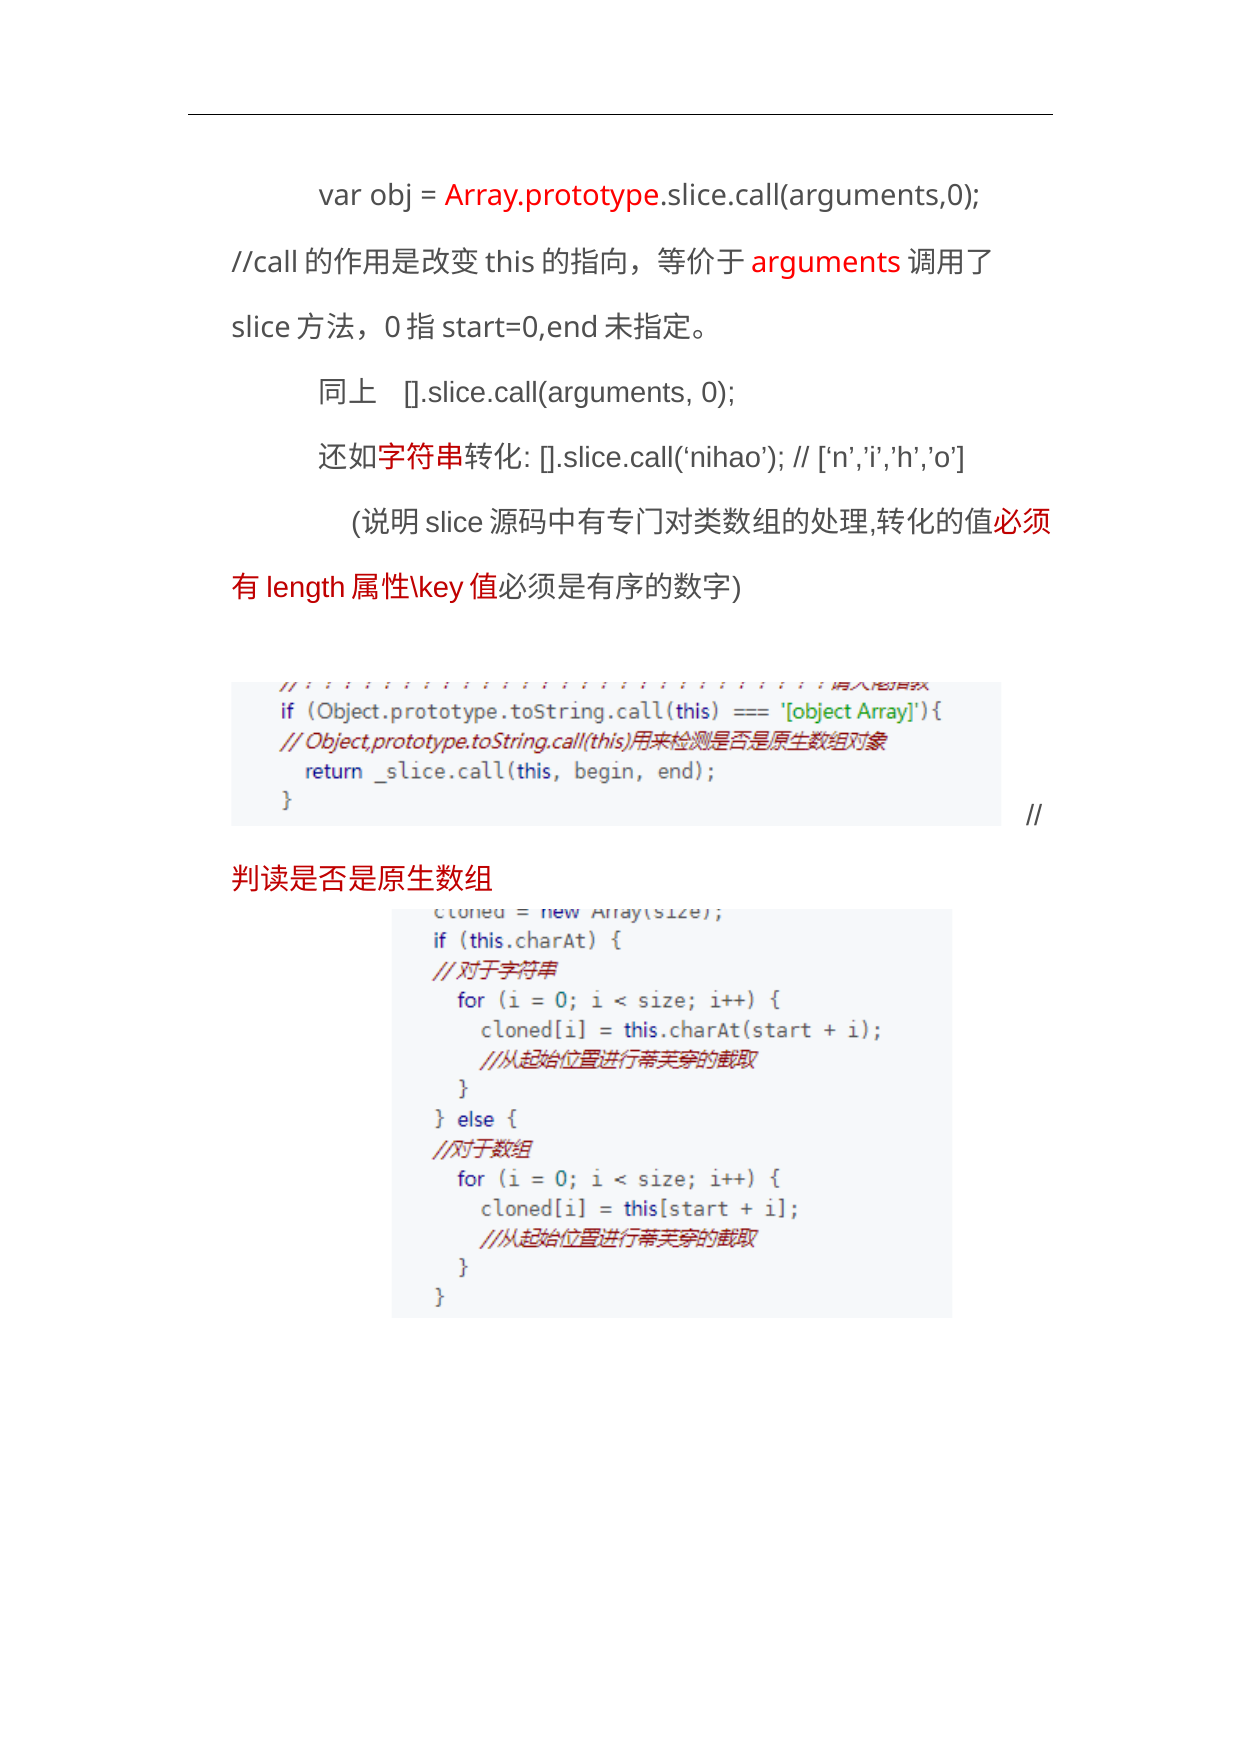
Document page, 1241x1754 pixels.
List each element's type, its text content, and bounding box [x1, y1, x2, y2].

picture [231, 682, 1002, 826]
text var obj = Array.prototype.slice.call(arguments,0); //call的作用是改变this的指向，等价于arguments调用了slice方法，0指start=0,end未指定。 [231, 162, 1053, 357]
picture [391, 909, 953, 1318]
text 同上 [].slice.call(arguments, 0); [231, 357, 1053, 422]
text (说明slice源码中有专门对类数组的处理,转化的值必须有length属性\key值必须是有序的数字) [231, 487, 1053, 617]
text 还如字符串转化: [].slice.call(‘nihao’); // [‘n’,’i’,’h’,’o’] [231, 422, 1053, 487]
